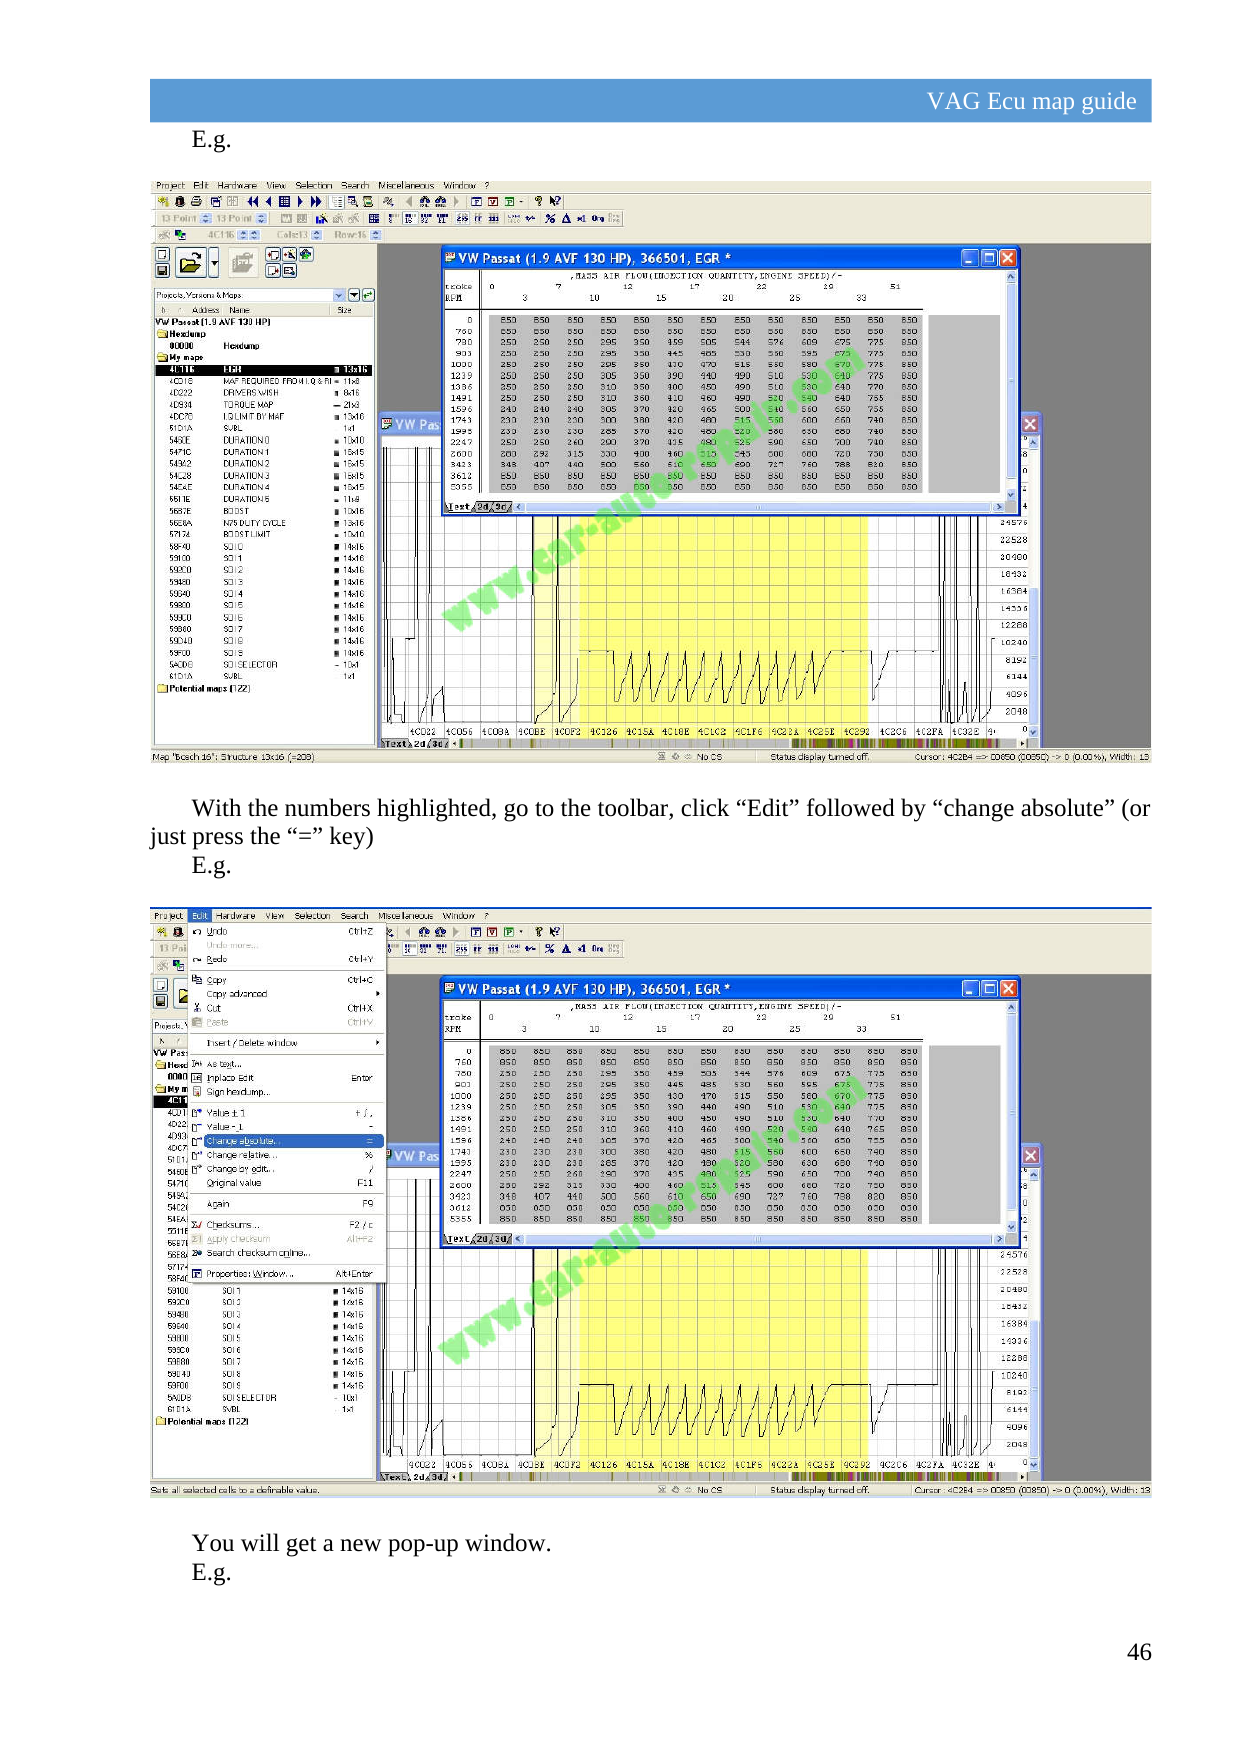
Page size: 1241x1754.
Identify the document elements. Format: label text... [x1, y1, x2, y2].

text E.g. [150, 1557, 1152, 1585]
picture [150, 907, 1152, 1499]
text With the numbers highlighted, go to the toolbar, click “Edit” followed by “change absolute” (or just press the “=” key) [150, 793, 1152, 850]
text E.g. [150, 850, 1152, 879]
text E.g. [150, 123, 1152, 152]
picture [150, 181, 1152, 764]
text You will get a new pop-up window. [150, 1528, 1152, 1557]
